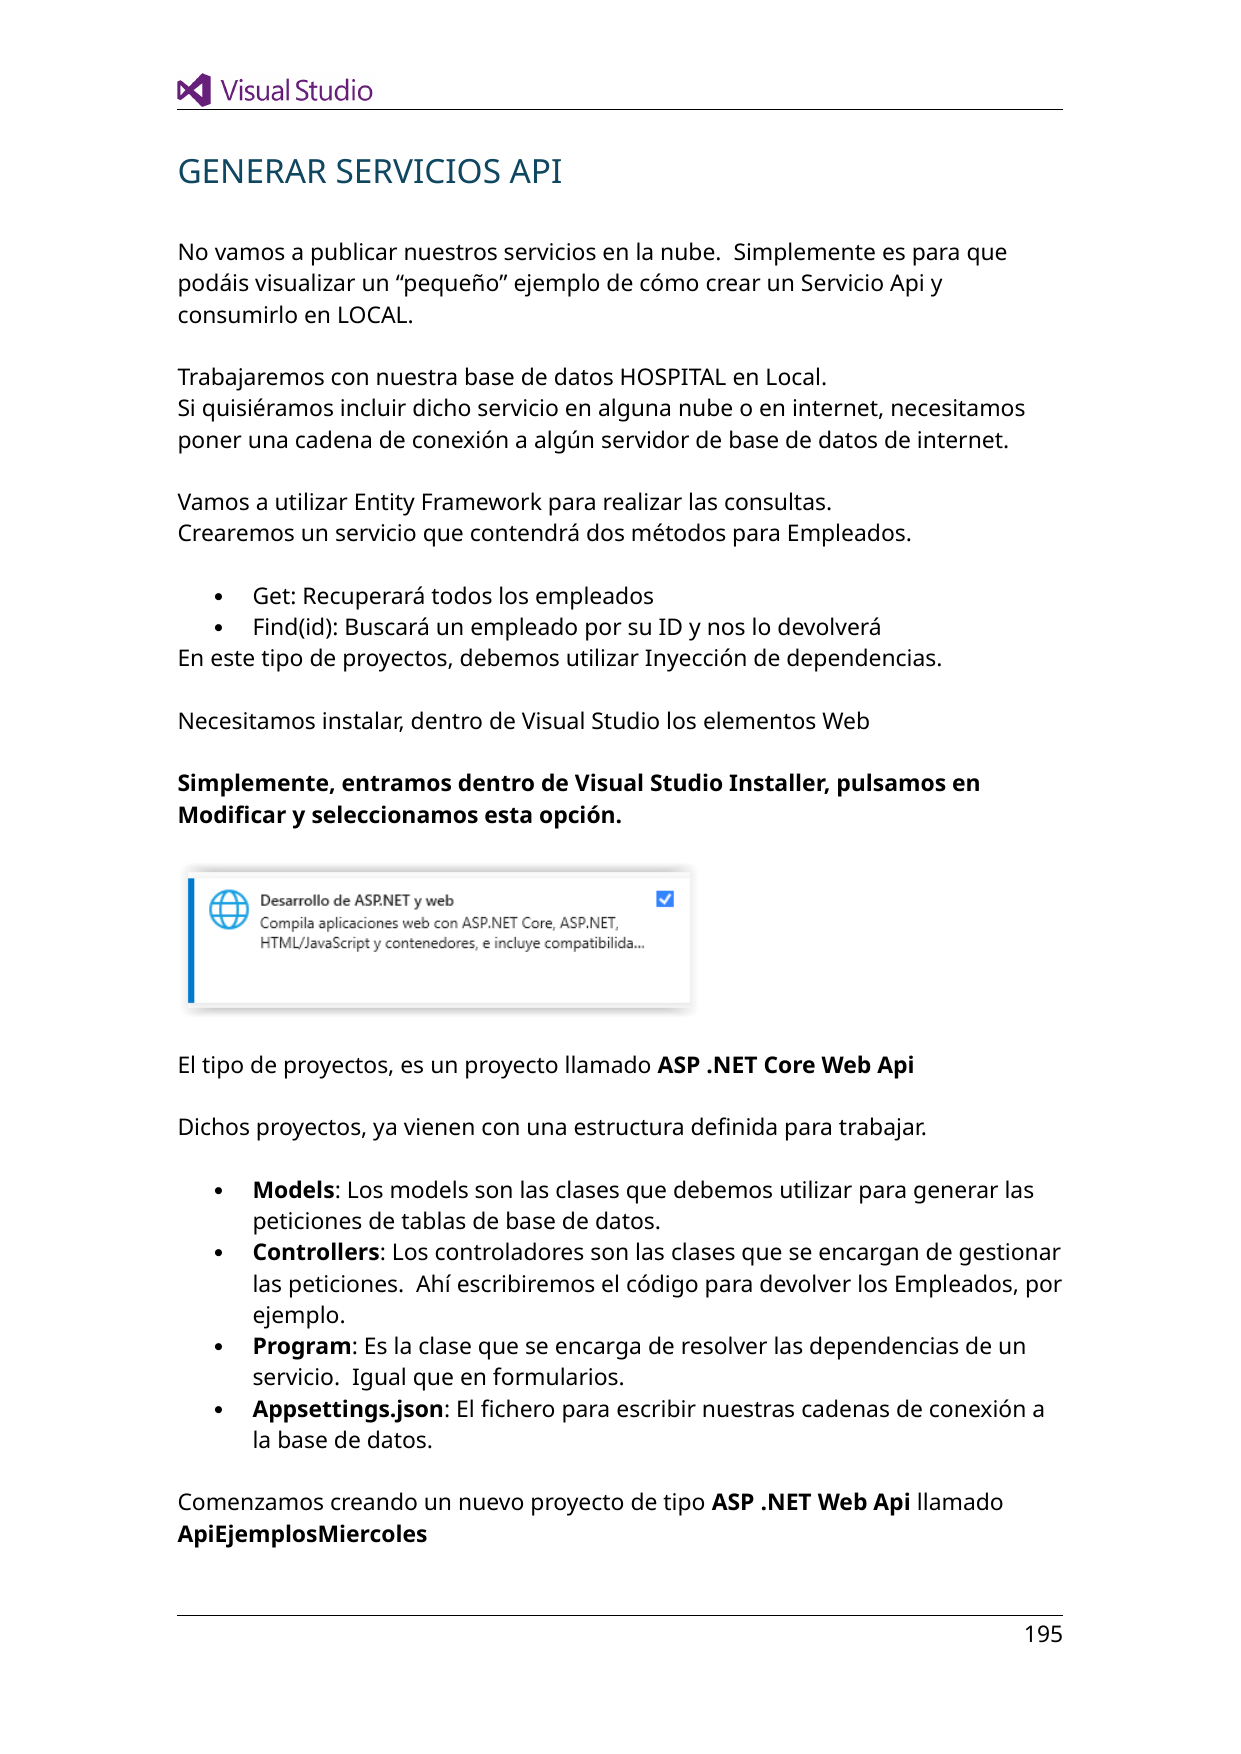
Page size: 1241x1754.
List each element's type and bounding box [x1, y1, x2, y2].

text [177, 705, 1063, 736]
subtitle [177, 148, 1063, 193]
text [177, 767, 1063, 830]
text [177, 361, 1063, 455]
picture [177, 861, 700, 1018]
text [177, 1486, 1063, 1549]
picture [177, 73, 375, 107]
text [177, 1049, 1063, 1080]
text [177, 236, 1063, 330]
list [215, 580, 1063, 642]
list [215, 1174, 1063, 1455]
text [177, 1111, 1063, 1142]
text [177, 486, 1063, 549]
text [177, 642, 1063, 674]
